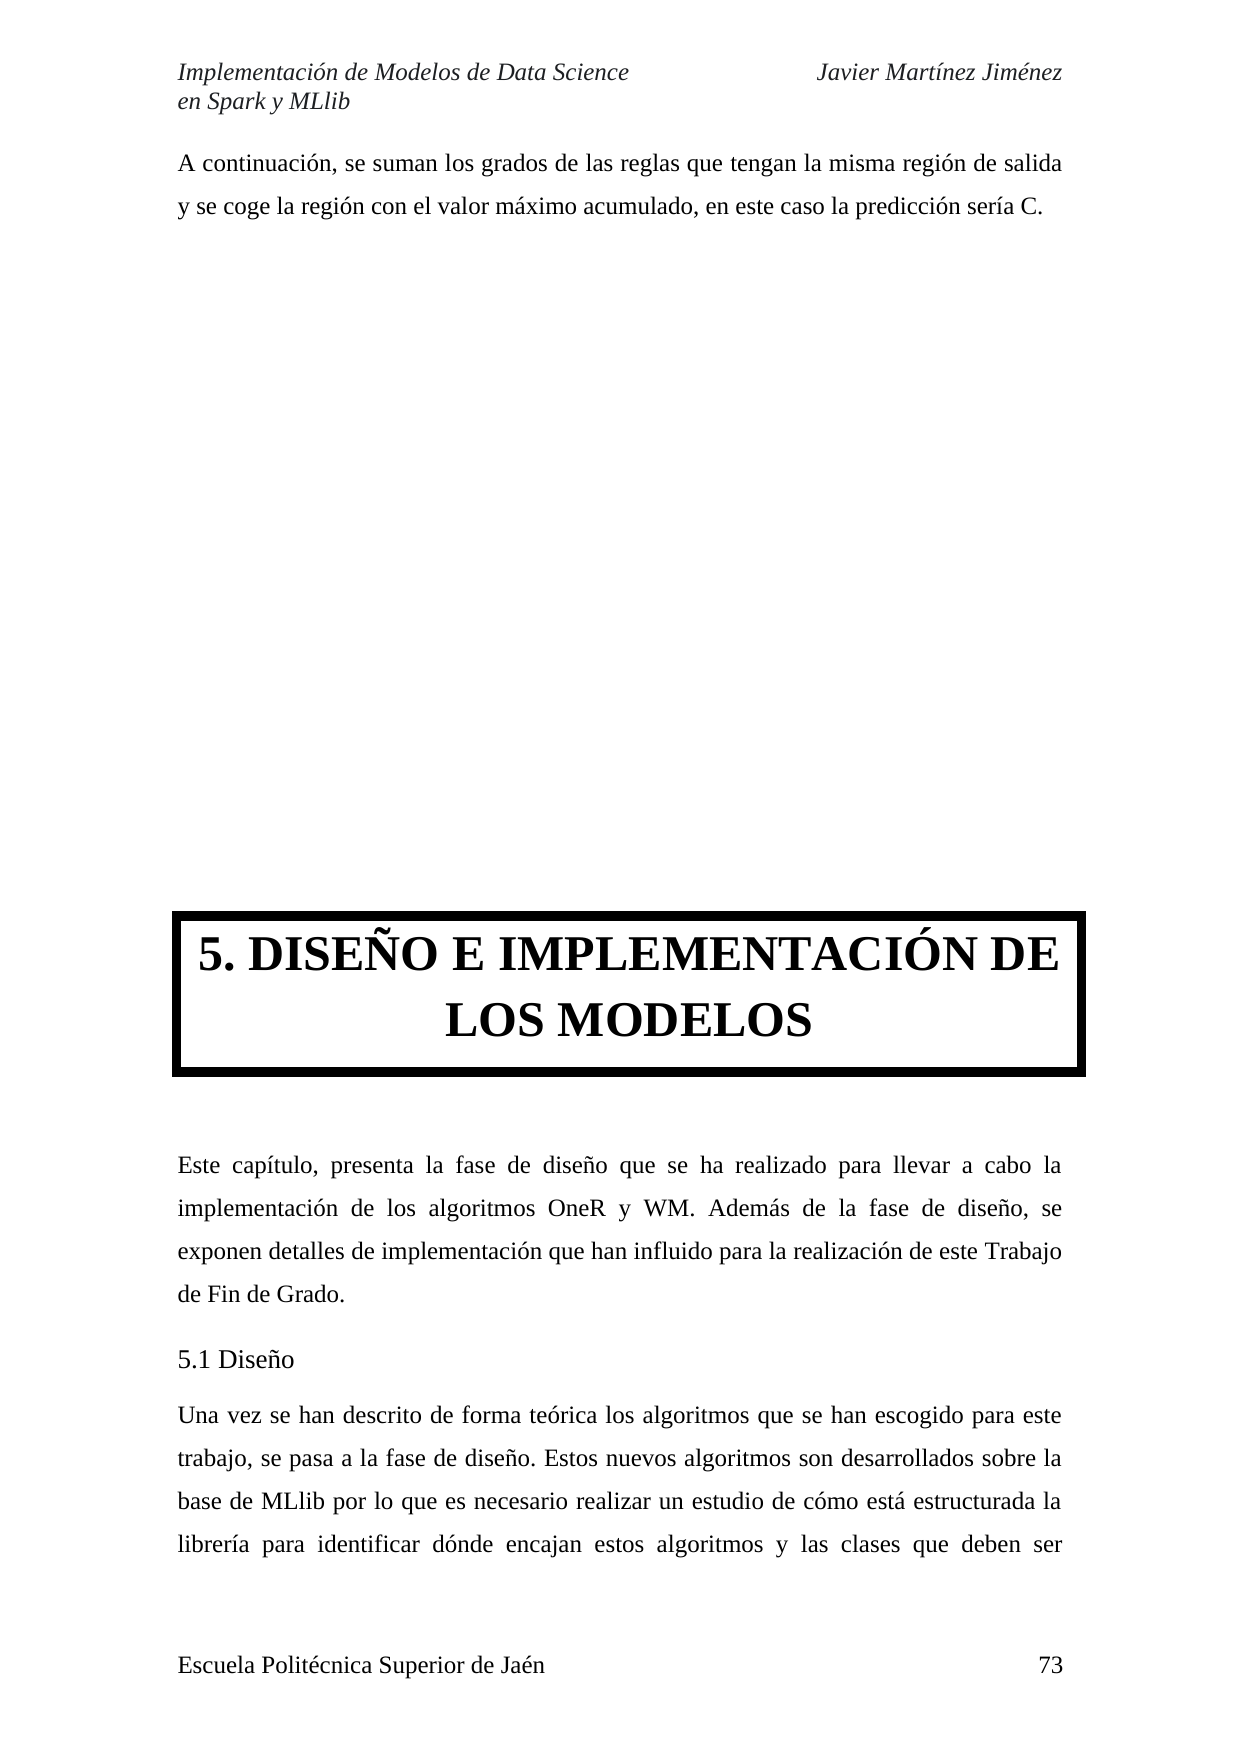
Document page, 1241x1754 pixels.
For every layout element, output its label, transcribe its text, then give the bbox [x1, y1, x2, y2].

text Este capítulo, presenta la fase de diseño que se ha realizado para llevar a cabo la implementación de los algoritmos OneR y WM. Además de la fase de diseño, se exponen detalles de implementación que han influido para la realización de este Trabajo de Fin de Grado. [177, 1150, 1063, 1308]
subtitle 5.1 Diseño [177, 1343, 1063, 1374]
text A continuación, se suman los grados de las reglas que tengan la misma región de salida y se coge la región con el valor máximo acumulado, en este caso la predicción sería C. [177, 148, 1063, 219]
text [177, 1400, 1063, 1558]
